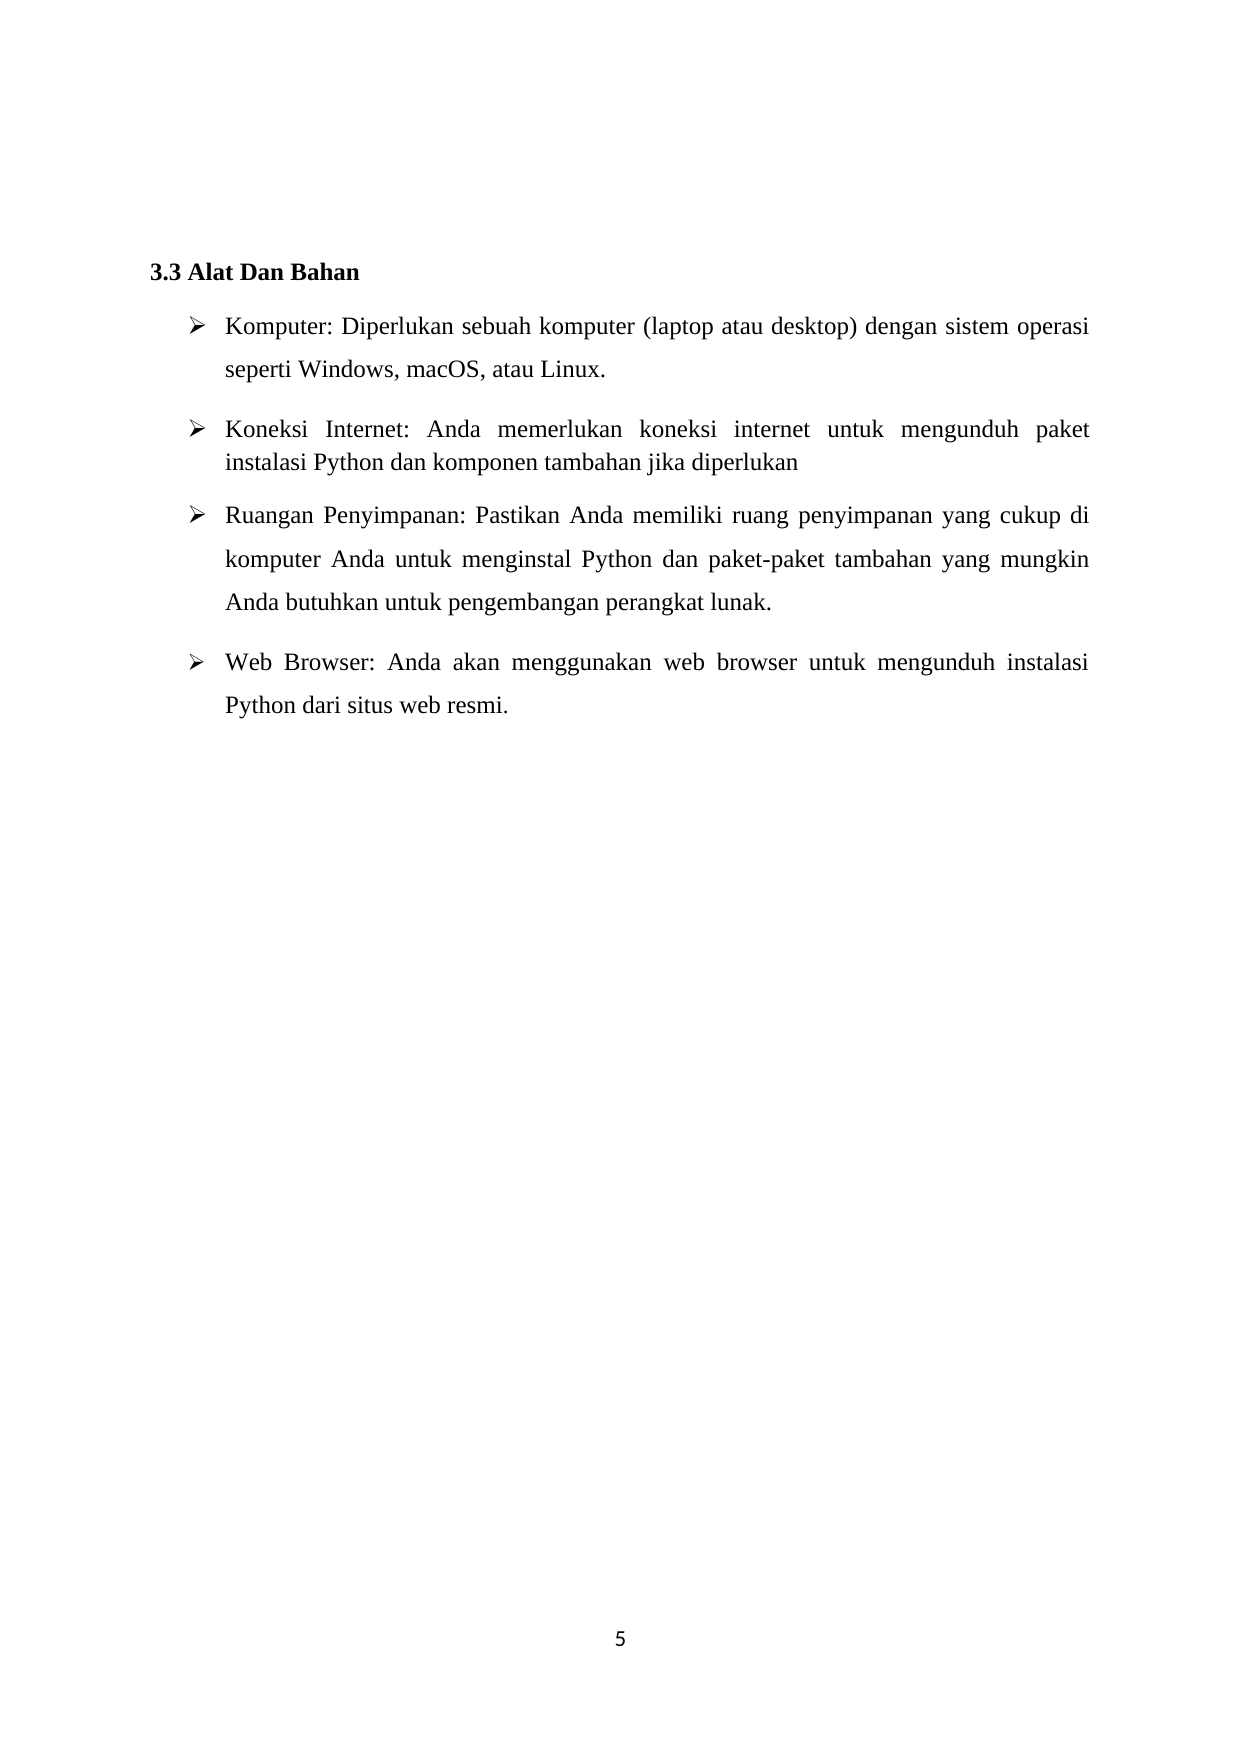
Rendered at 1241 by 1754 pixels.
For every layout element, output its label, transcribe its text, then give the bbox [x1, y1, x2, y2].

list Komputer: Diperlukan sebuah komputer (laptop atau desktop) dengan sistem operasi seperti Windows, macOS, atau Linux. [187, 311, 1090, 383]
list Web Browser: Anda akan menggunakan web browser untuk mengunduh instalasi Python dari situs web resmi. [187, 647, 1090, 718]
list Koneksi Internet: Anda memerlukan koneksi internet untuk mengunduh paket instalasi Python dan komponen tambahan jika diperlukan [187, 414, 1090, 475]
text 3.3 Alat Dan Bahan [150, 257, 1090, 286]
list Ruangan Penyimpanan: Pastikan Anda memiliki ruang penyimpanan yang cukup di komputer Anda untuk menginstal Python dan paket-paket tambahan yang mungkin Anda butuhkan untuk pengembangan perangkat lunak. [187, 501, 1090, 616]
